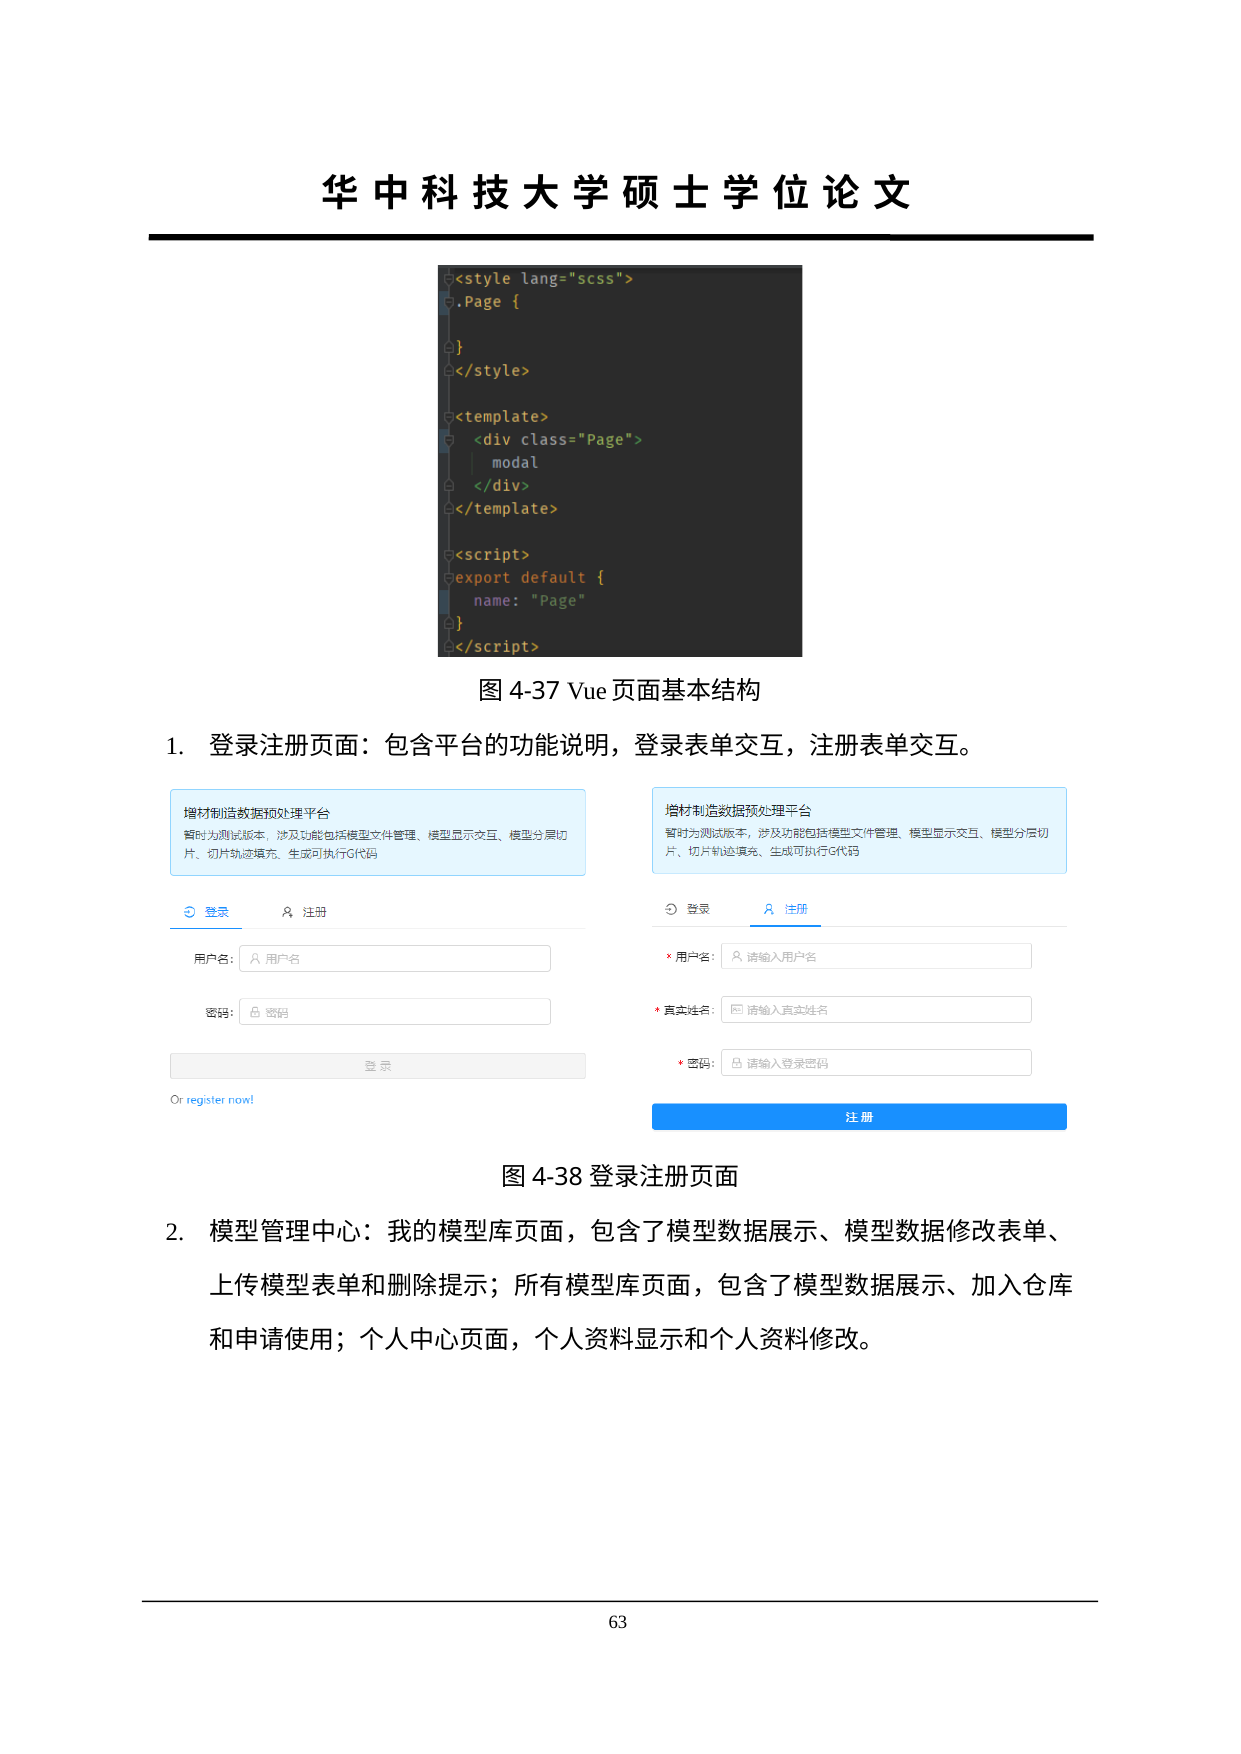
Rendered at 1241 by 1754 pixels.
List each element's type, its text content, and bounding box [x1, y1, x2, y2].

list 模型管理中心：我的模型库页面，包含了模型数据展示、模型数据修改表单、上传模型表单和删除提示；所有模型库页面，包含了模型数据展示、加入仓库和申请使用；个人中心页面，个人资料显示和个人资料修改。 [165, 1211, 1075, 1356]
picture [437, 265, 803, 657]
list 登录注册页面：包含平台的功能说明，登录表单交互，注册表单交互。 [165, 725, 1075, 761]
picture [165, 779, 1075, 1143]
